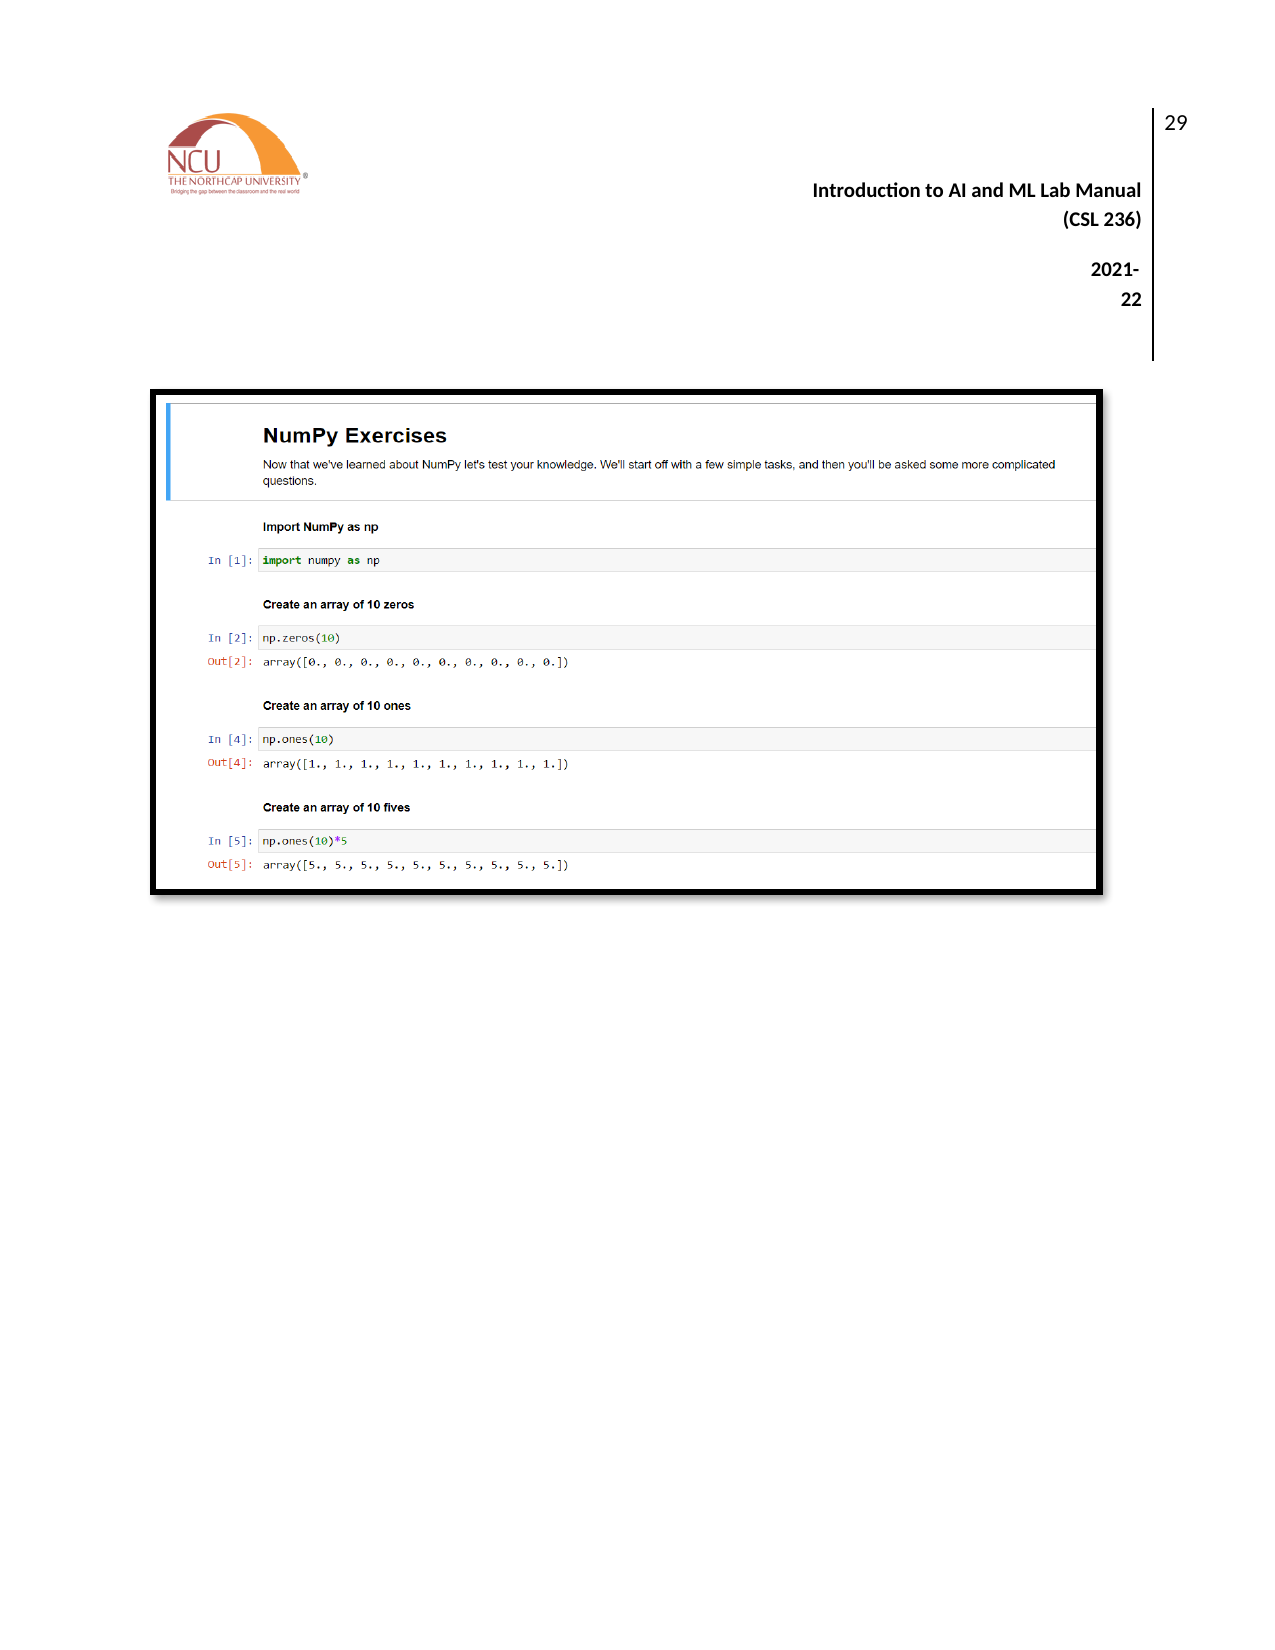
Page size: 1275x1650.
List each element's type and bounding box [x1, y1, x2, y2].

picture [156, 395, 1096, 889]
picture [164, 108, 309, 198]
